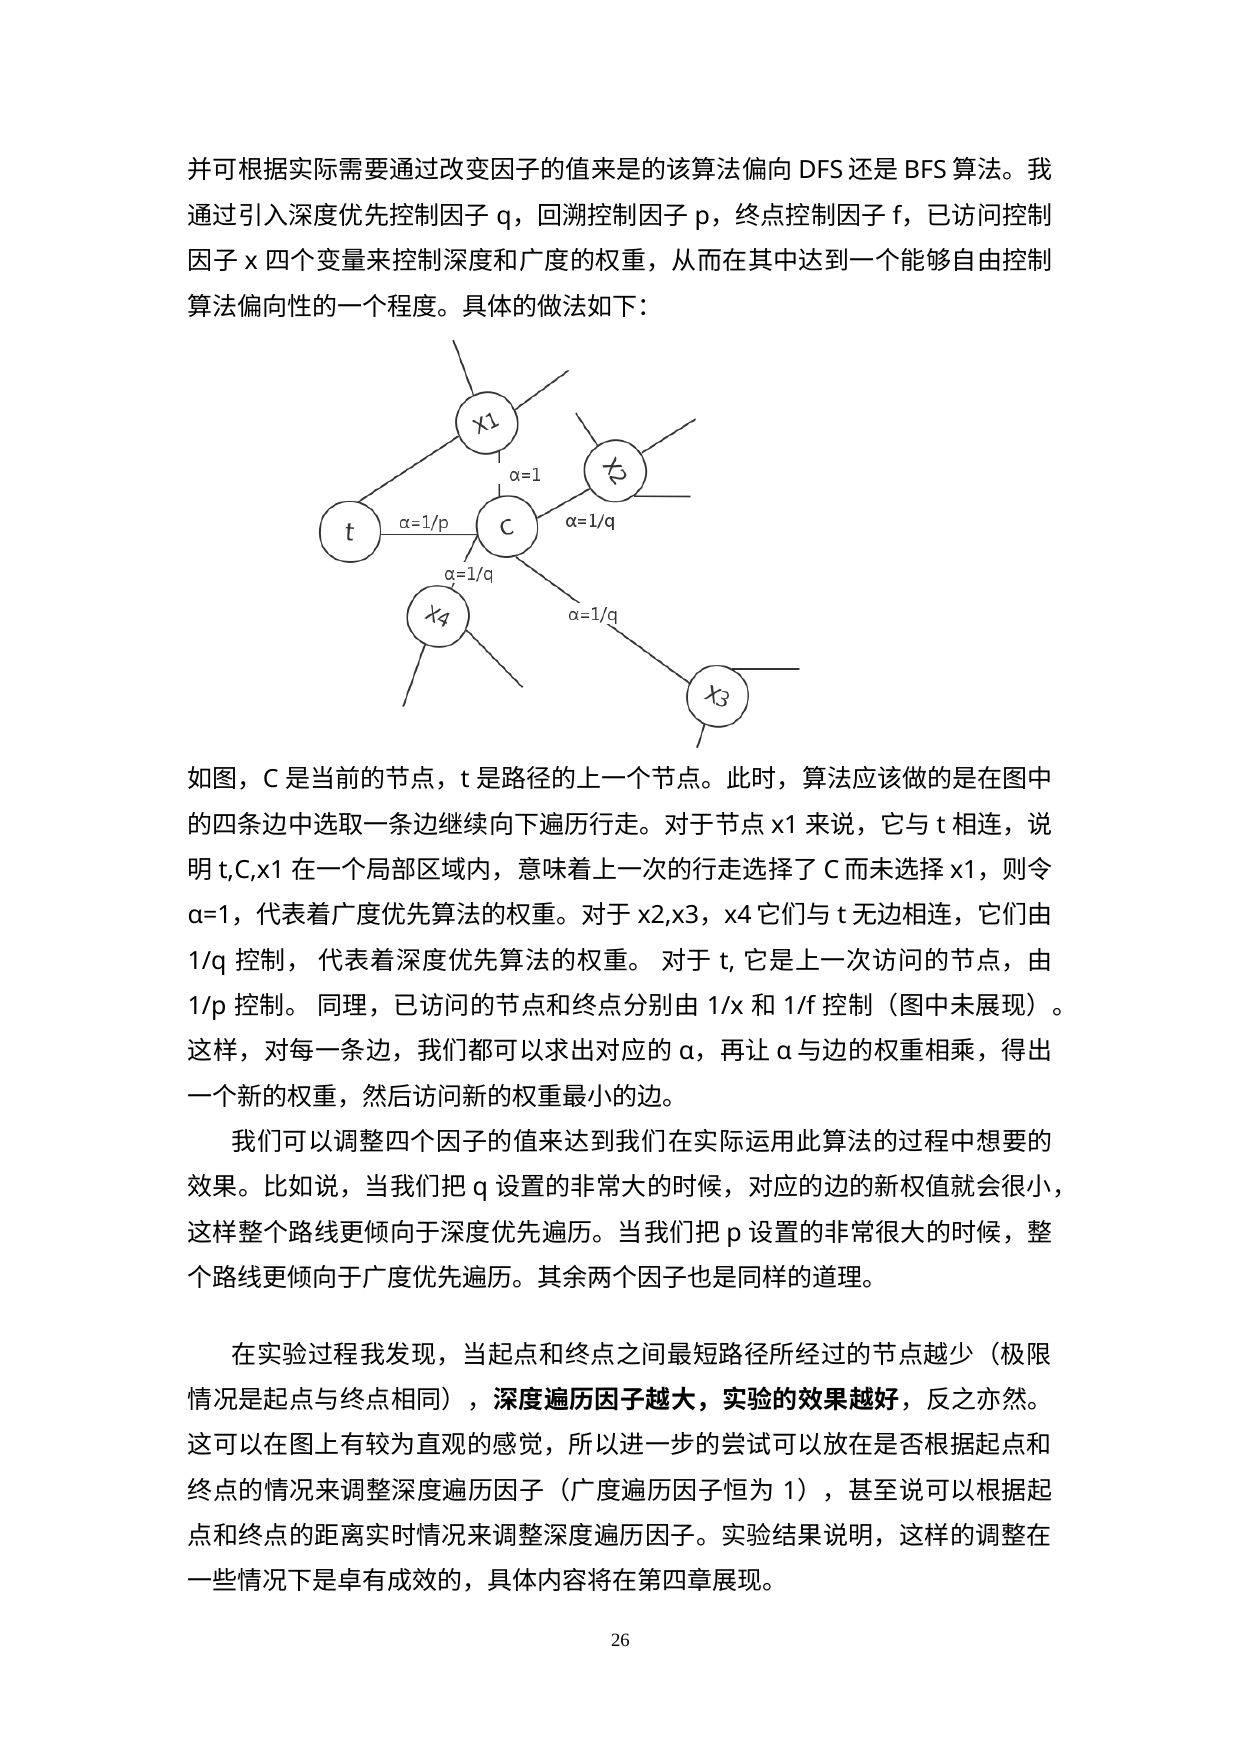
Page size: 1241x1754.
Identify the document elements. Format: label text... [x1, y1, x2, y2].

list 我们可以调整四个因子的值来达到我们在实际运用此算法的过程中想要的效果。比如说，当我们把 q 设置的非常大的时候，对应的边的新权值就会很小，这样整个路线更倾向于深度优先遍历。当我们把 p 设置的非常很大的时候，整个路线更倾向于广度优先遍历。其余两个因子也是同样的道理。 [187, 1121, 1053, 1294]
list 如图，C 是当前的节点，t 是路径的上一个节点。此时，算法应该做的是在图中的四条边中选取一条边继续向下遍历行走。对于节点 x1 来说，它与 t 相连，说明 t,C,x1 在一个局部区域内，意味着上一次的行走选择了C而未选择x1，则令α=1，代表着广度优先算法的权重。对于 x2,x3，x4它们与 t 无边相连，它们由 1/q 控制， 代表着深度优先算法的权重。 对于 t, 它是上一次访问的节点，由 1/p 控制。 同理，已访问的节点和终点分别由 1/x 和 1/f 控制（图中未展现）。这样，对每一条边，我们都可以求出对应的α，再让α与边的权重相乘，得出一个新的权重，然后访问新的权重最小的边。 [187, 759, 1053, 1112]
list 在实验过程我发现，当起点和终点之间最短路径所经过的节点越少（极限情况是起点与终点相同），深度遍历因子越大，实验的效果越好，反之亦然。这可以在图上有较为直观的感觉，所以进一步的尝试可以放在是否根据起点和终点的情况来调整深度遍历因子（广度遍历因子恒为 1），甚至说可以根据起点和终点的距离实时情况来调整深度遍历因子。实验结果说明，这样的调整在一些情况下是卓有成效的，具体内容将在第四章展现。 [187, 1334, 1053, 1597]
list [187, 150, 1053, 322]
picture [315, 331, 800, 751]
